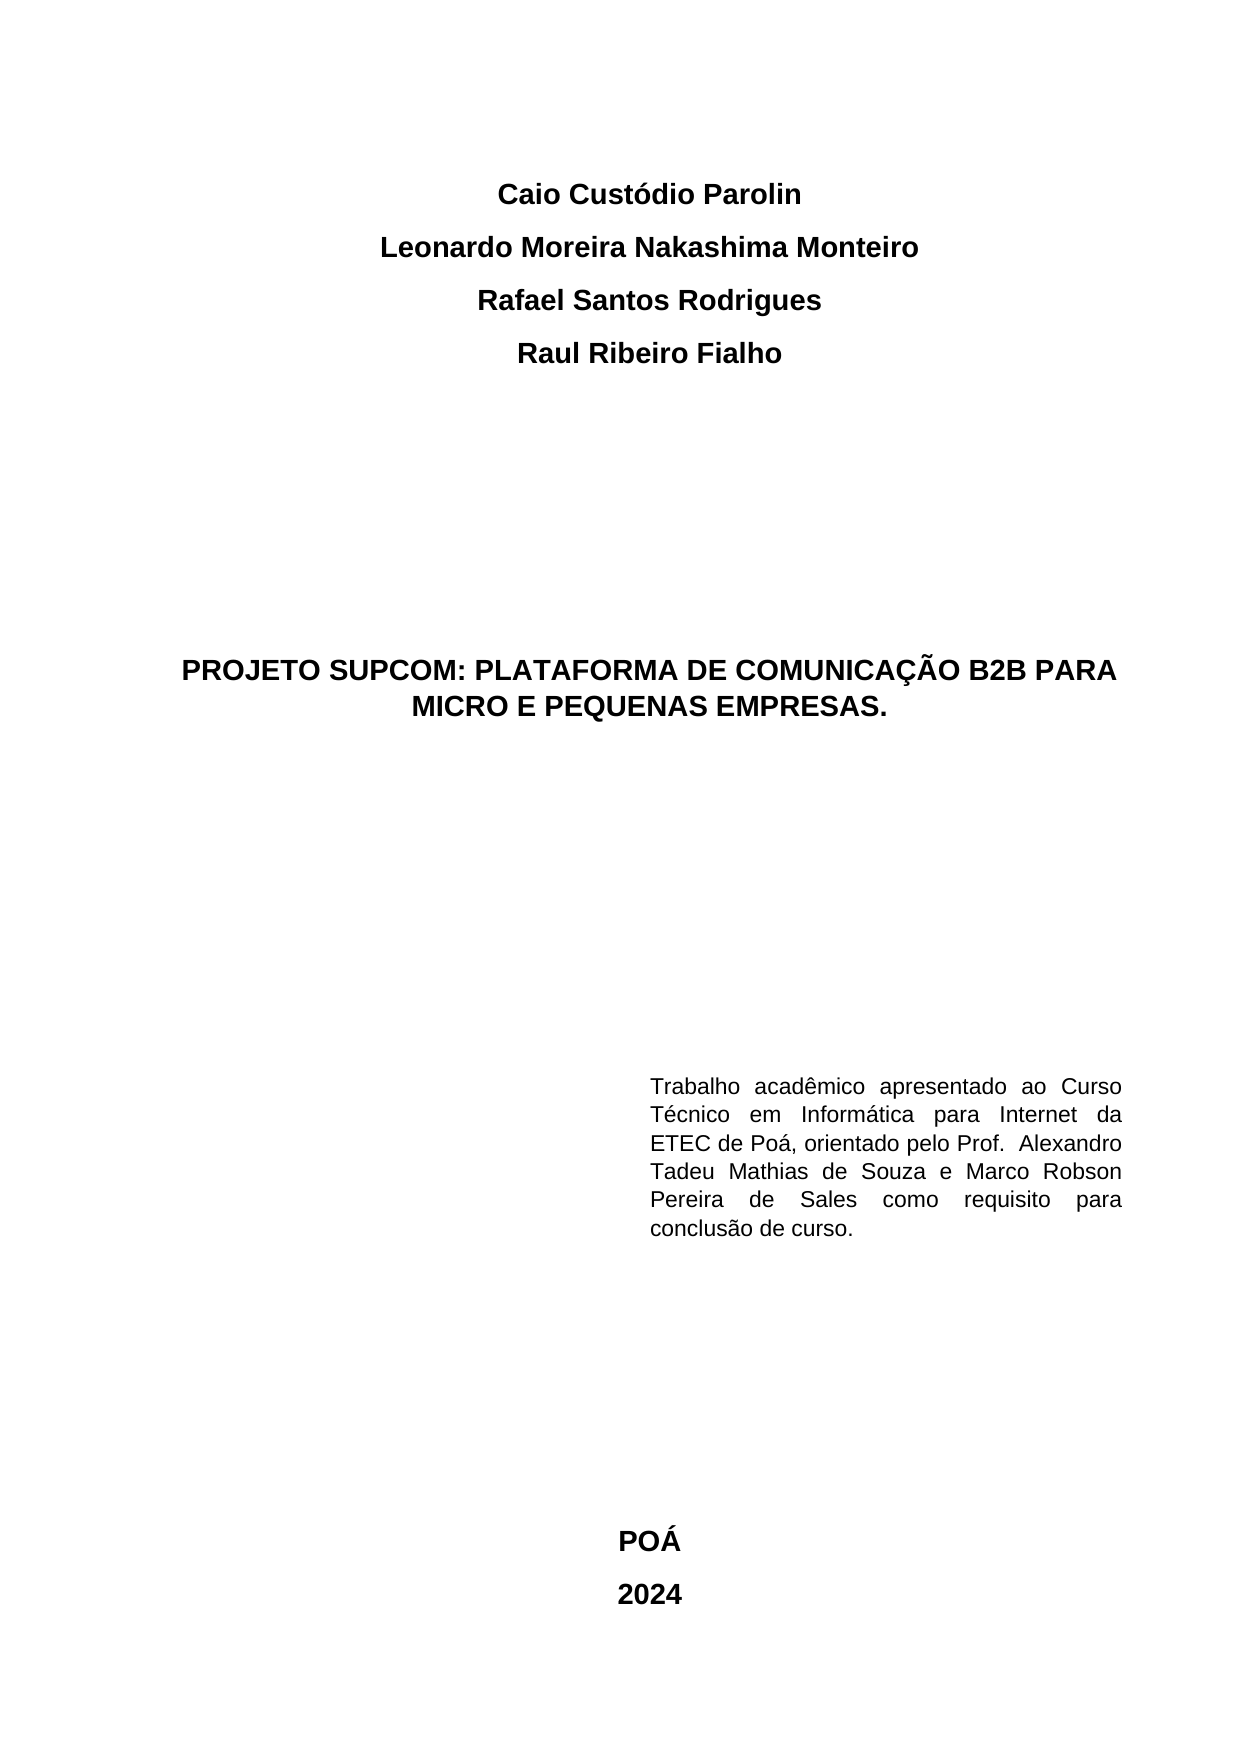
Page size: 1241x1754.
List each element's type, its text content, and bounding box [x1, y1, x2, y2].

text 2024 [177, 1577, 1122, 1610]
text POÁ [177, 1524, 1122, 1557]
text Trabalho acadêmico apresentado ao Curso Técnico em Informática para Internet da ETEC de Poá, orientado pelo Prof. Alexandro Tadeu Mathias de Souza e Marco Robson Pereira de Sales como requisito para conclusão de curso. [650, 1073, 1122, 1241]
text Leonardo Moreira Nakashima Monteiro [177, 230, 1122, 263]
text PROJETO SUPCOM: PLATAFORMA DE COMUNICAÇÃO B2B PARA MICRO E PEQUENAS EMPRESAS. [177, 652, 1122, 722]
text Caio Custódio Parolin [177, 177, 1122, 211]
text Raul Ribeiro Fialho [177, 336, 1122, 369]
text Rafael Santos Rodrigues [177, 283, 1122, 316]
